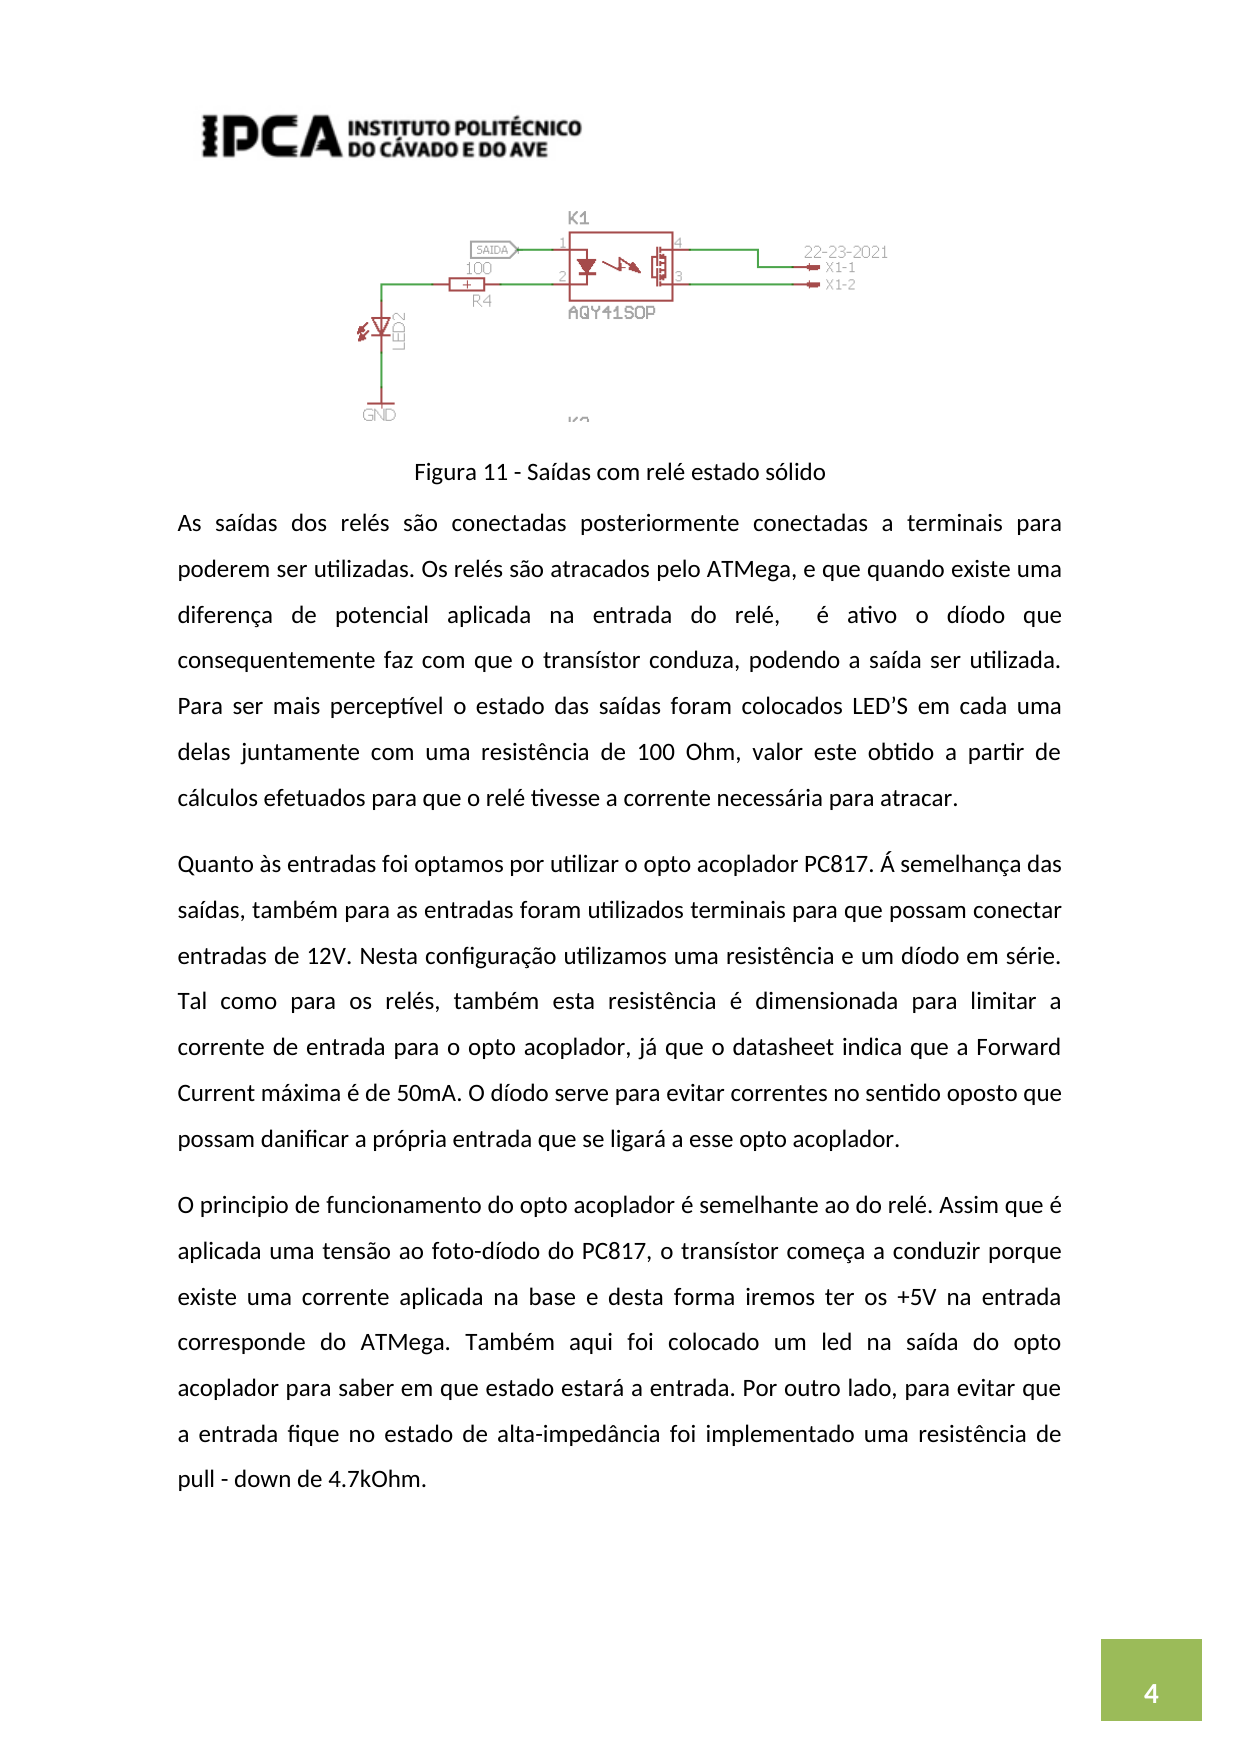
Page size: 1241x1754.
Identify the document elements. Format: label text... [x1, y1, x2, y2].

text O principio de funcionamento do opto acoplador é semelhante ao do relé. Assim que é aplicada uma tensão ao foto-díodo do PC817, o transístor começa a conduzir porque existe uma corrente aplicada na base e desta forma iremos ter os +5V na entrada corresponde do ATMega. Também aqui foi colocado um led na saída do opto acoplador para saber em que estado estará a entrada. Por outro lado, para evitar que a entrada fique no estado de alta-impedância foi implementado uma resistência de pull - down de 4.7kOhm. [177, 1189, 1063, 1494]
text Quanto às entradas foi optamos por utilizar o opto acoplador PC817. Á semelhança das saídas, também para as entradas foram utilizados terminais para que possam conectar entradas de 12V. Nesta configuração utilizamos uma resistência e um díodo em série. Tal como para os relés, também esta resistência é dimensionada para limitar a corrente de entrada para o opto acoplador, já que o datasheet indica que a Forward Current máxima é de 50mA. O díodo serve para evitar correntes no sentido oposto que possam danificar a própria entrada que se ligará a esse opto acoplador. [177, 848, 1063, 1153]
text As saídas dos relés são conectadas posteriormente conectadas a terminais para poderem ser utilizadas. Os relés são atracados pelo ATMega, e que quando existe uma diferença de potencial aplicada na entrada do relé, é ativo o díodo que consequentemente faz com que o transístor conduza, podendo a saída ser utilizada. Para ser mais perceptível o estado das saídas foram colocados LED’S em cada uma delas juntamente com uma resistência de 100 Ohm, valor este obtido a partir de cálculos efetuados para que o relé tivesse a corrente necessária para atracar. [177, 507, 1063, 812]
text Figura 11 - Saídas com relé estado sólido [177, 456, 1063, 487]
picture [177, 73, 903, 422]
